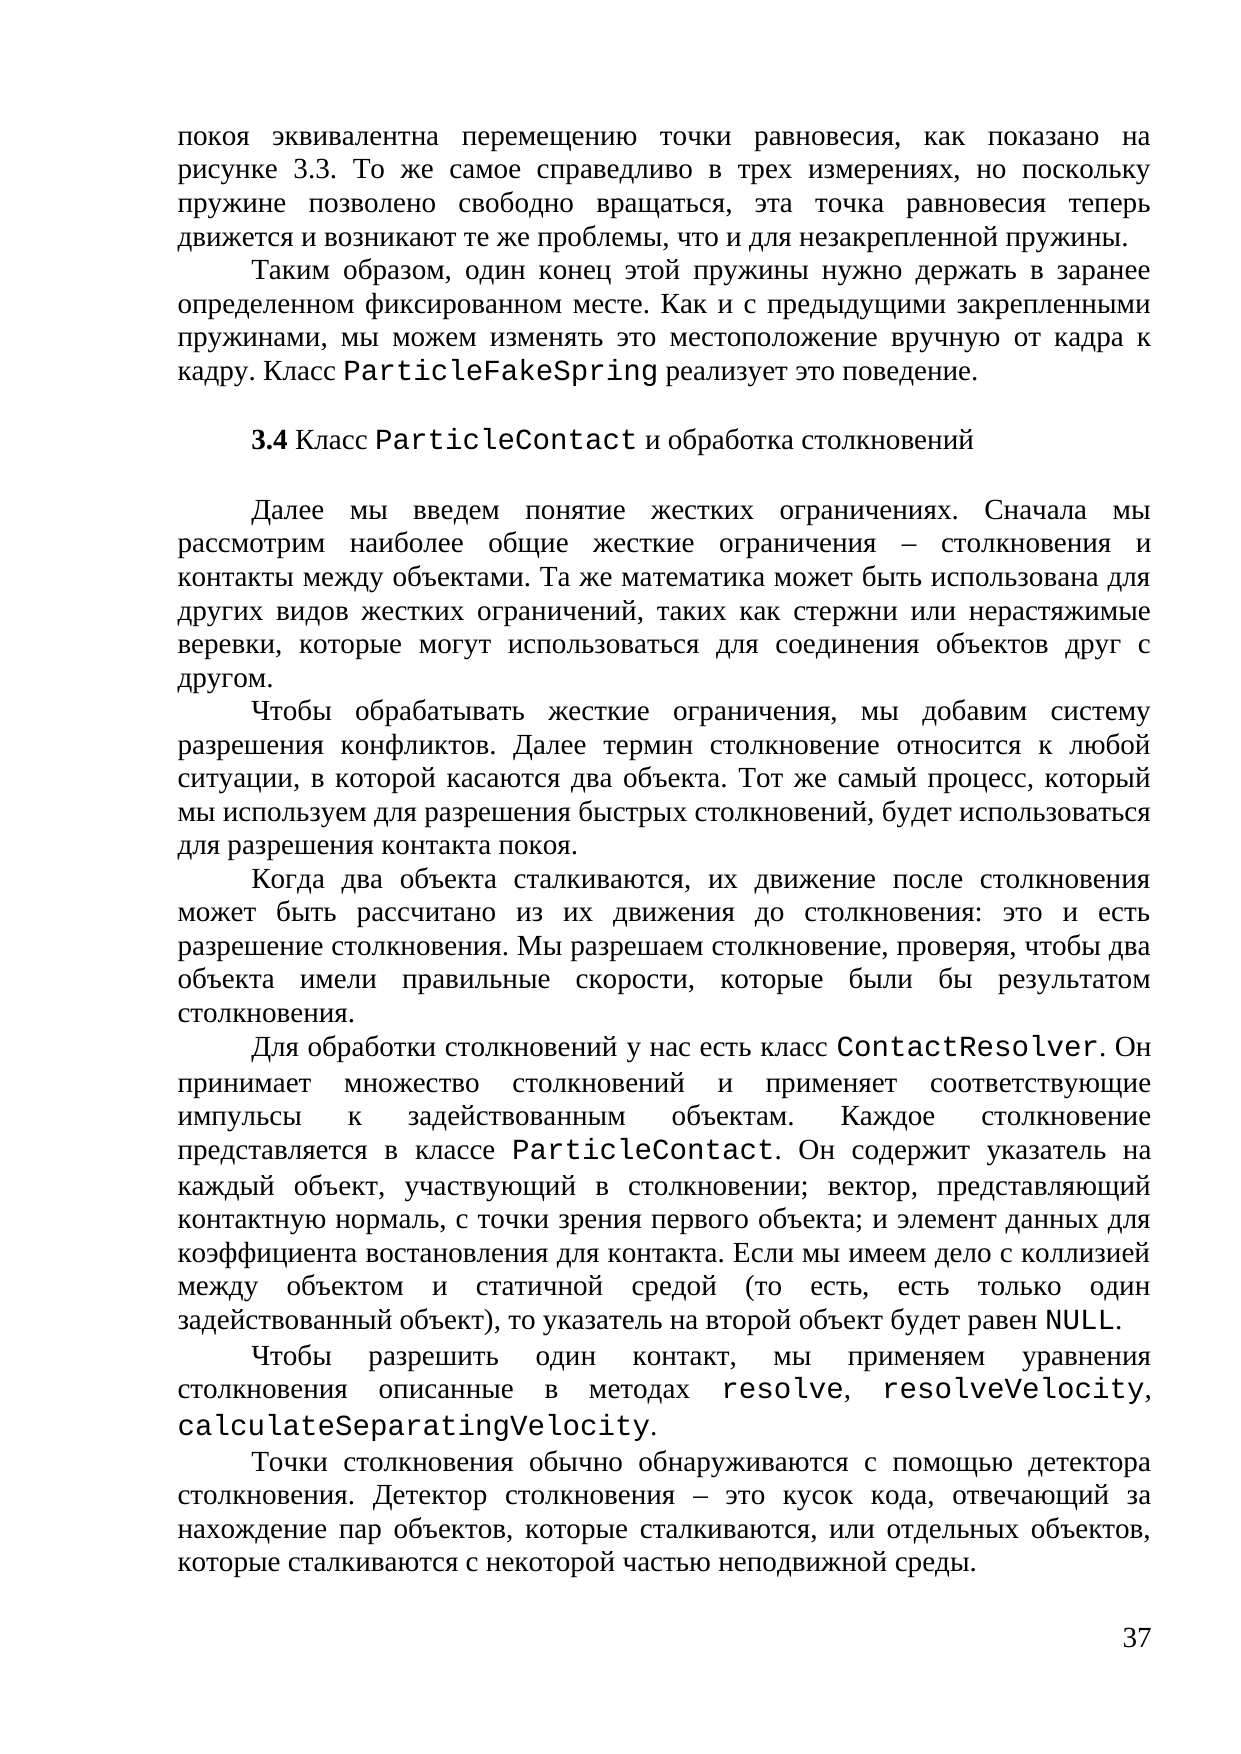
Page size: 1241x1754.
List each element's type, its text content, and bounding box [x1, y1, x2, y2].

text Чтобы обрабатывать жесткие ограничения, мы добавим систему разрешения конфликтов. Далее термин столкновение относится к любой ситуации, в которой касаются два объекта. Тот же самый процесс, который мы используем для разрешения быстрых столкновений, будет использоваться для разрешения контакта покоя. [177, 693, 1152, 861]
text Таким образом, один конец этой пружины нужно держать в заранее определенном фиксированном месте. Как и с предыдущими закрепленными пружинами, мы можем изменять это местоположение вручную от кадра к кадру. Класс ParticleFakeSpring реализует это поведение. [177, 252, 1152, 389]
text Чтобы разрешить один контакт, мы применяем уравнения столкновения описанные в методах resolve, resolveVelocity, calculateSeparatingVelocity. [177, 1338, 1152, 1444]
text Точки столкновения обычно обнаруживаются с помощью детектора столкновения. Детектор столкновения – это кусок кода, отвечающий за нахождение пар объектов, которые сталкиваются, или отдельных объектов, которые сталкиваются с некоторой частью неподвижной среды. [177, 1444, 1152, 1578]
list Класс ParticleContact и обработка столкновений [251, 422, 1152, 458]
text Когда два объекта сталкиваются, их движение после столкновения может быть рассчитано из их движения до столкновения: это и есть разрешение столкновения. Мы разрешаем столкновение, проверяя, чтобы два объекта имели правильные скорости, которые были бы результатом столкновения. [177, 861, 1152, 1029]
text Для обработки столкновений у нас есть класс ContactResolver. Он принимает множество столкновений и применяет соответствующие импульсы к задействованным объектам. Каждое столкновение представляется в классе ParticleContact. Он содержит указатель на каждый объект, участвующий в столкновении; вектор, представляющий контактную нормаль, с точки зрения первого объекта; и элемент данных для коэффициента востановления для контакта. Если мы имеем дело с коллизией между объектом и статичной средой (то есть, есть только один задействованный объект), то указатель на второй объект будет равен NULL. [177, 1029, 1152, 1338]
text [177, 118, 1152, 252]
text Далее мы введем понятие жестких ограничениях. Сначала мы рассмотрим наиболее общие жесткие ограничения – столкновения и контакты между объектами. Та же математика может быть использована для других видов жестких ограничений, таких как стержни или нерастяжимые веревки, которые могут использоваться для соединения объектов друг с другом. [177, 492, 1152, 693]
